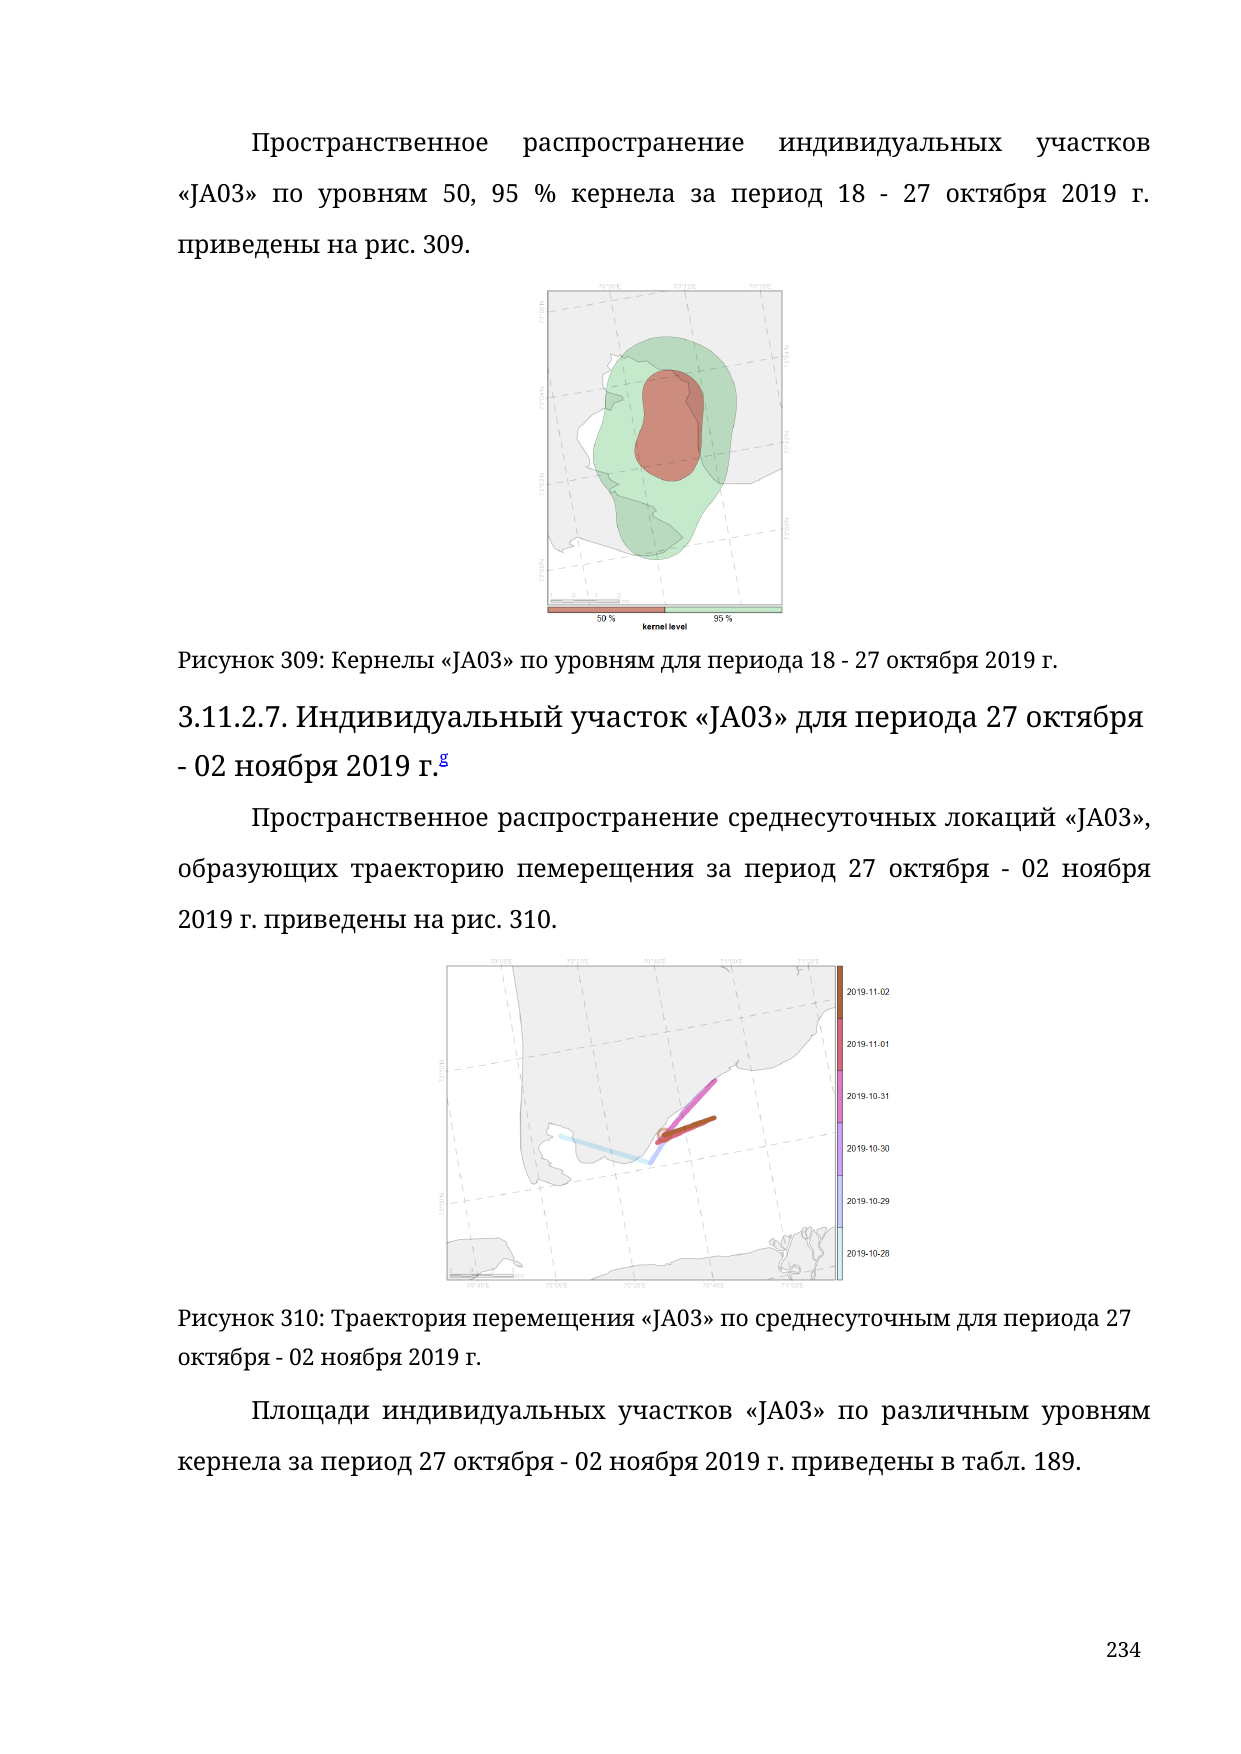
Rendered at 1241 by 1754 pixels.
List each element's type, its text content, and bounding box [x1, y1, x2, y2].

text Пространственное распространение индивидуальных участков «JA03» по уровням 50, 95 % кернела за период 18 - 27 октября 2019 г. приведены на рис. 309. [177, 124, 1152, 261]
subtitle Индивидуальный участок «JA03» для периода 27 октября - 02 ноября 2019 г.g [177, 696, 1152, 785]
text Площади индивидуальных участков «JA03» по различным уровням кернела за период 27 октября - 02 ноября 2019 г. приведены в табл. 189. [177, 1393, 1152, 1478]
picture [536, 281, 792, 632]
picture [436, 956, 892, 1290]
text Рисунок 309: Кернелы «JA03» по уровням для периода 18 - 27 октября 2019 г. [177, 644, 1152, 676]
text Рисунок 310: Траектория перемещения «JA03» по среднесуточным для периода 27 октября - 02 ноября 2019 г. [177, 1302, 1152, 1372]
text Пространственное распространение среднесуточных локаций «JA03», образующих траекторию пемерещения за период 27 октября - 02 ноября 2019 г. приведены на рис. 310. [177, 799, 1152, 936]
